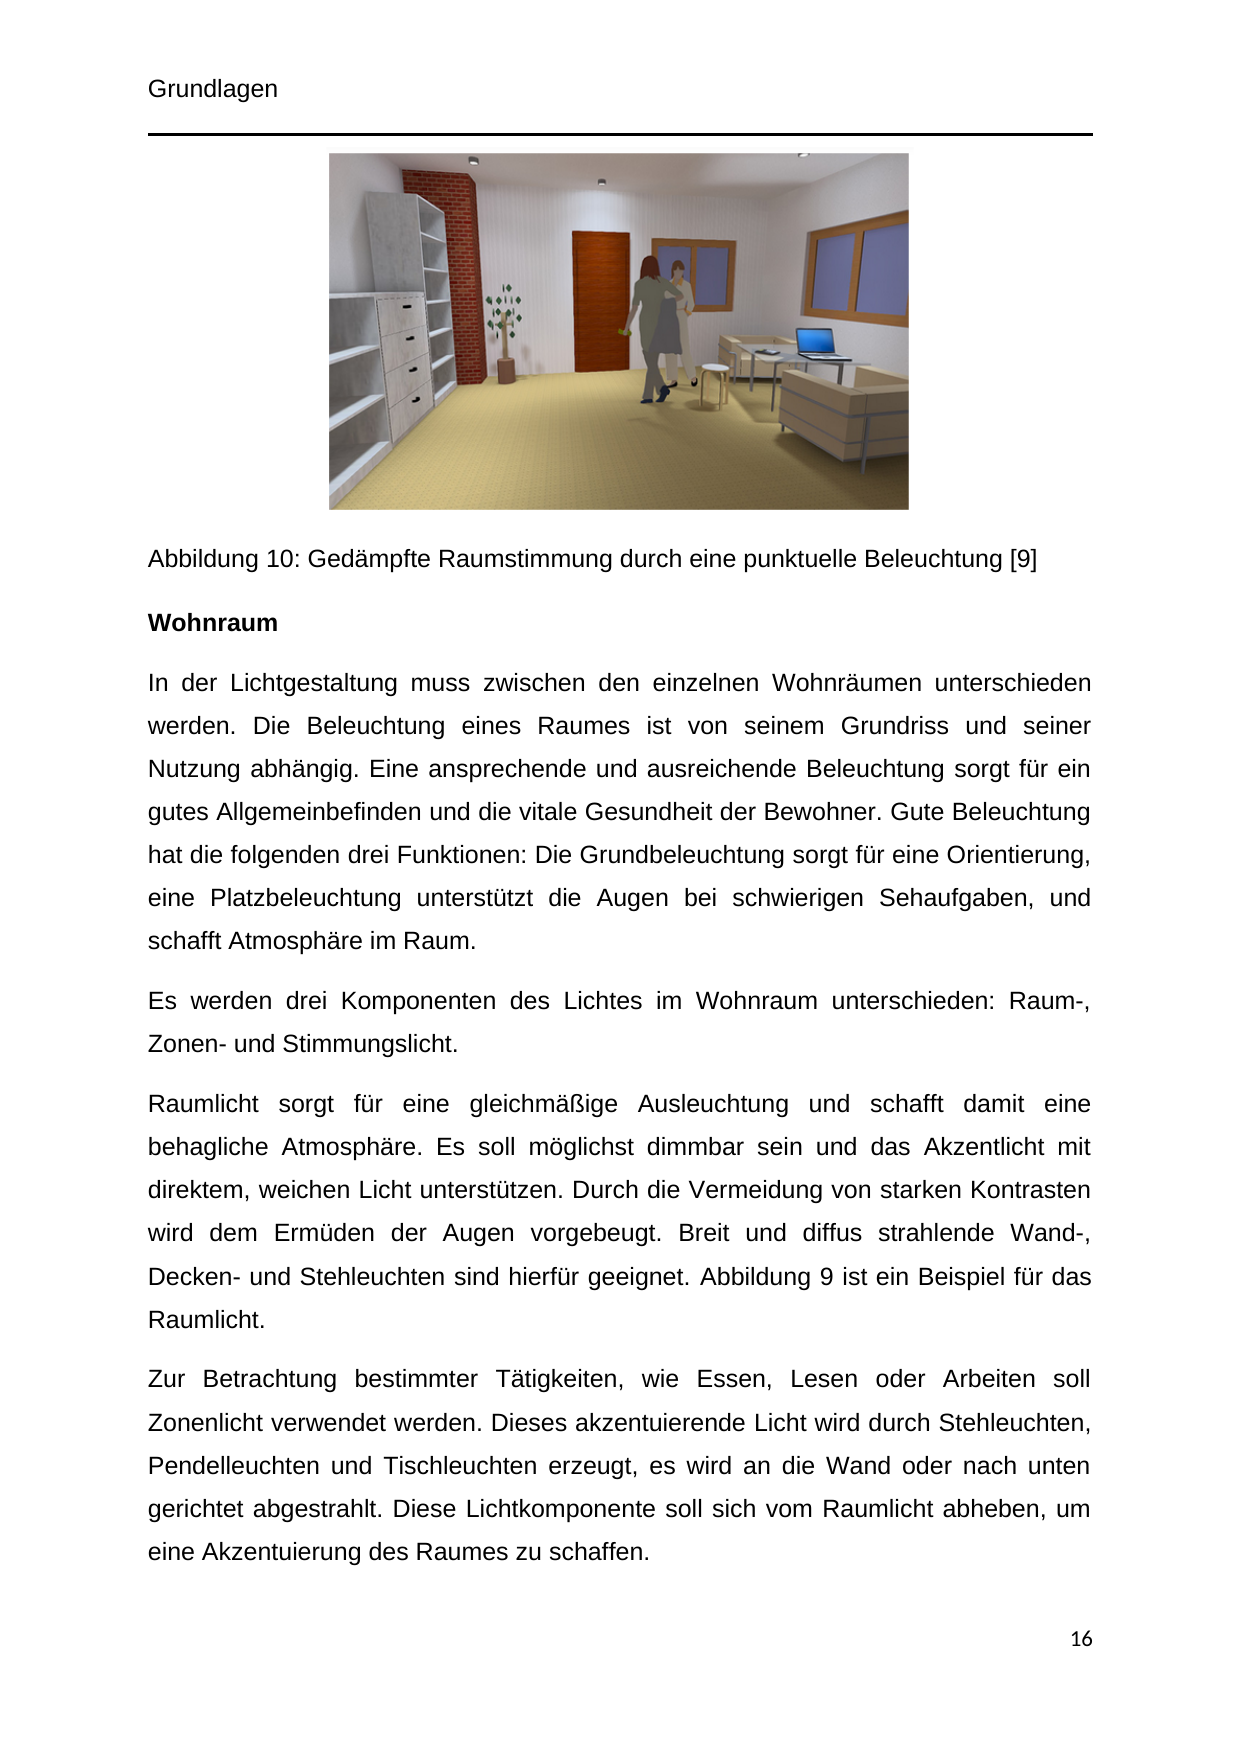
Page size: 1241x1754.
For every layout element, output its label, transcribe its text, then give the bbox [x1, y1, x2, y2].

text Wohnraum [148, 608, 1093, 637]
text In der Lichtgestaltung muss zwischen den einzelnen Wohnräumen unterschieden werden. Die Beleuchtung eines Raumes ist von seinem Grundriss und seiner Nutzung abhängig. Eine ansprechende und ausreichende Beleuchtung sorgt für ein gutes Allgemeinbefinden und die vitale Gesundheit der Bewohner. Gute Beleuchtung hat die folgenden drei Funktionen: Die Grundbeleuchtung sorgt für eine Orientierung, eine Platzbeleuchtung unterstützt die Augen bei schwierigen Sehaufgaben, und schafft Atmosphäre im Raum. [148, 668, 1093, 955]
text Zur Betrachtung bestimmter Tätigkeiten, wie Essen, Lesen oder Arbeiten soll Zonenlicht verwendet werden. Dieses akzentuierende Licht wird durch Stehleuchten, Pendelleuchten und Tischleuchten erzeugt, es wird an die Wand oder nach unten gerichtet abgestrahlt. Diese Lichtkomponente soll sich vom Raumlicht abheben, um eine Akzentuierung des Raumes zu schaffen. [148, 1364, 1093, 1566]
picture [326, 147, 914, 514]
text Es werden drei Komponenten des Lichtes im Wohnraum unterschieden: Raum-, Zonen- und Stimmungslicht. [148, 986, 1093, 1058]
text Raumlicht sorgt für eine gleichmäßige Ausleuchtung und schafft damit eine behagliche Atmosphäre. Es soll möglichst dimmbar sein und das Akzentlicht mit direktem, weichen Licht unterstützen. Durch die Vermeidung von starken Kontrasten wird dem Ermüden der Augen vorgebeugt. Breit und diffus strahlende Wand-, Decken- und Stehleuchten sind hierfür geeignet. Abbildung 9 ist ein Beispiel für das Raumlicht. [148, 1089, 1093, 1333]
text Abbildung 10: Gedämpfte Raumstimmung durch eine punktuelle Beleuchtung [9] [148, 544, 1093, 573]
